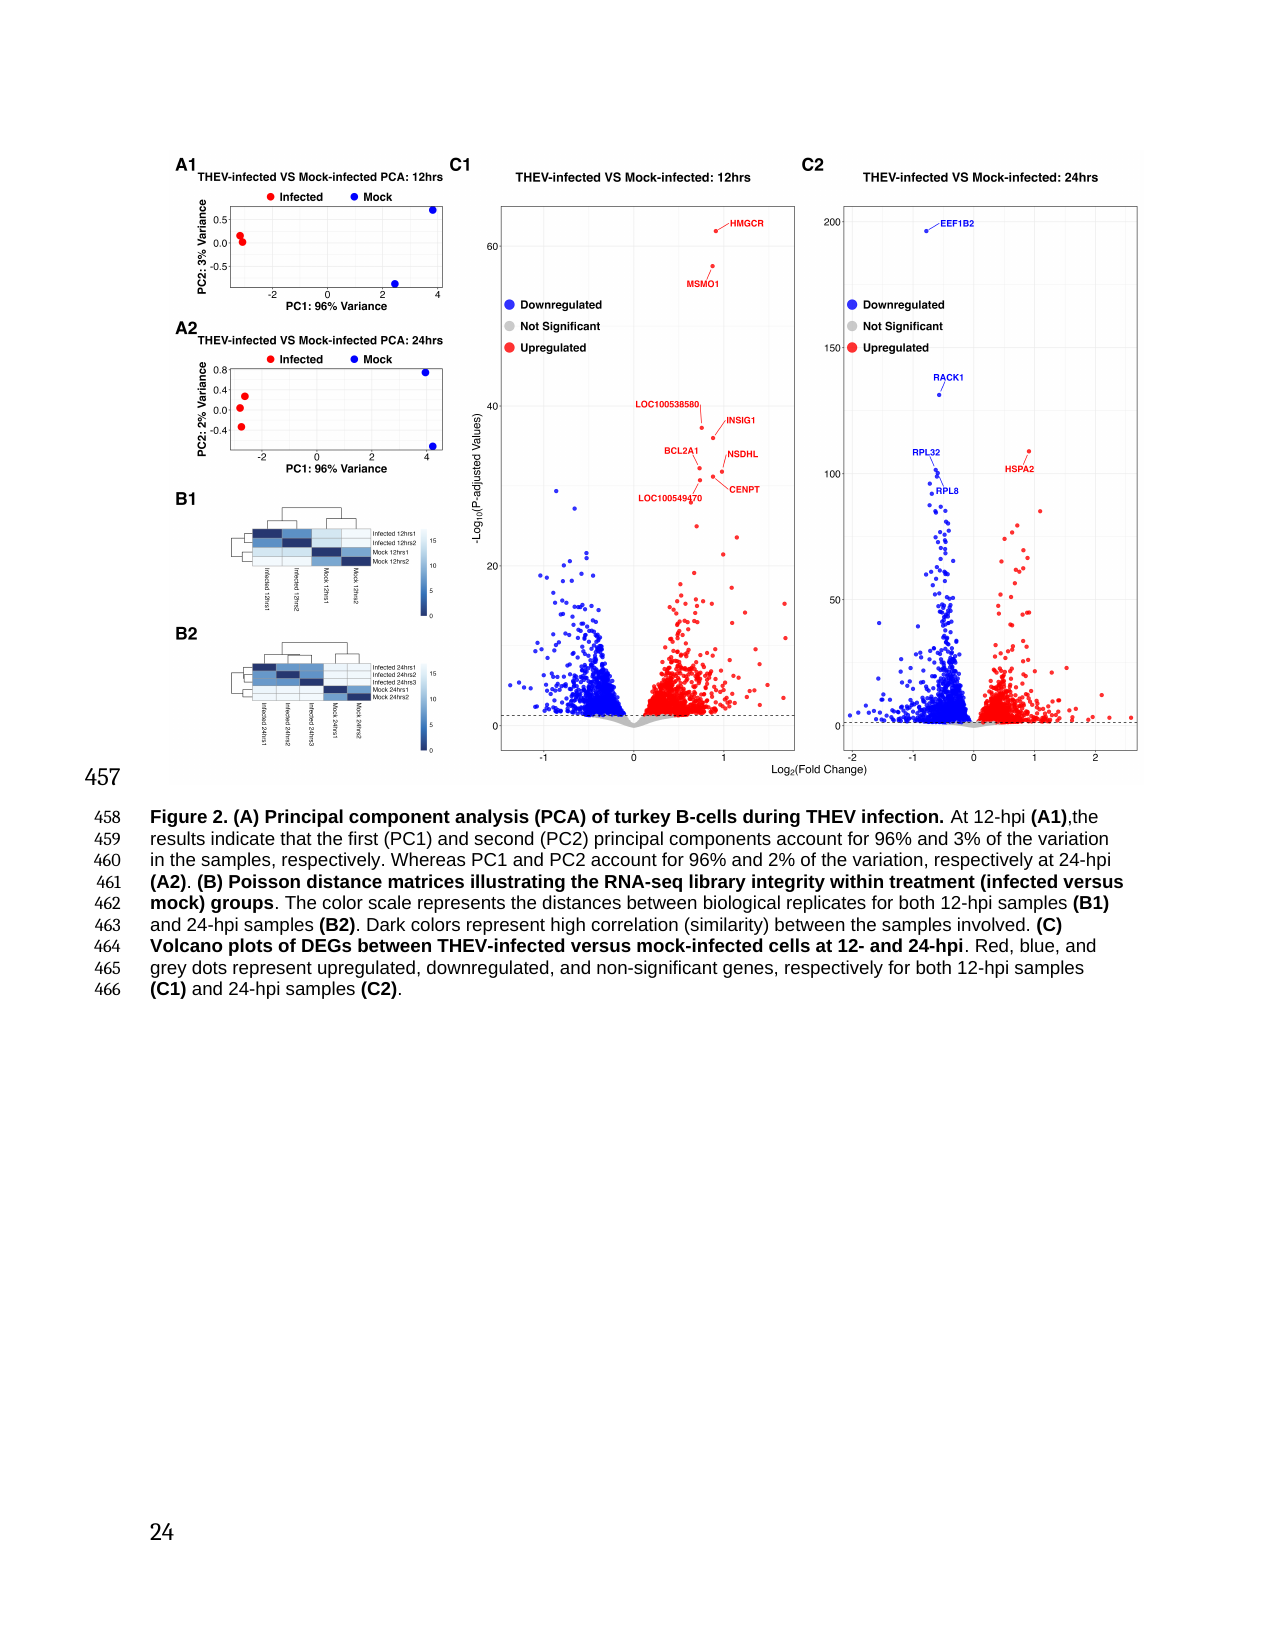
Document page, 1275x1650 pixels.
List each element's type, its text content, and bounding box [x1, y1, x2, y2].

picture [168, 150, 1144, 785]
text Figure 2. (A) Principal component analysis (PCA) of turkey B-cells during THEV infection. At 12-hpi (A1),the results indicate that the first (PC1) and second (PC2) principal components account for 96% and 3% of the variation in the samples, respectively. Whereas PC1 and PC2 account for 96% and 2% of the variation, respectively at 24-hpi (A2). (B) Poisson distance matrices illustrating the RNA-seq library integrity within treatment (infected versus mock) groups. The color scale represents the distances between biological replicates for both 12-hpi samples (B1) and 24-hpi samples (B2). Dark colors represent high correlation (similarity) between the samples involved. (C) Volcano plots of DEGs between THEV-infected versus mock-infected cells at 12- and 24-hpi. Red, blue, and grey dots represent upregulated, downregulated, and non-significant genes, respectively for both 12-hpi samples (C1) and 24-hpi samples (C2). [150, 806, 1125, 1000]
